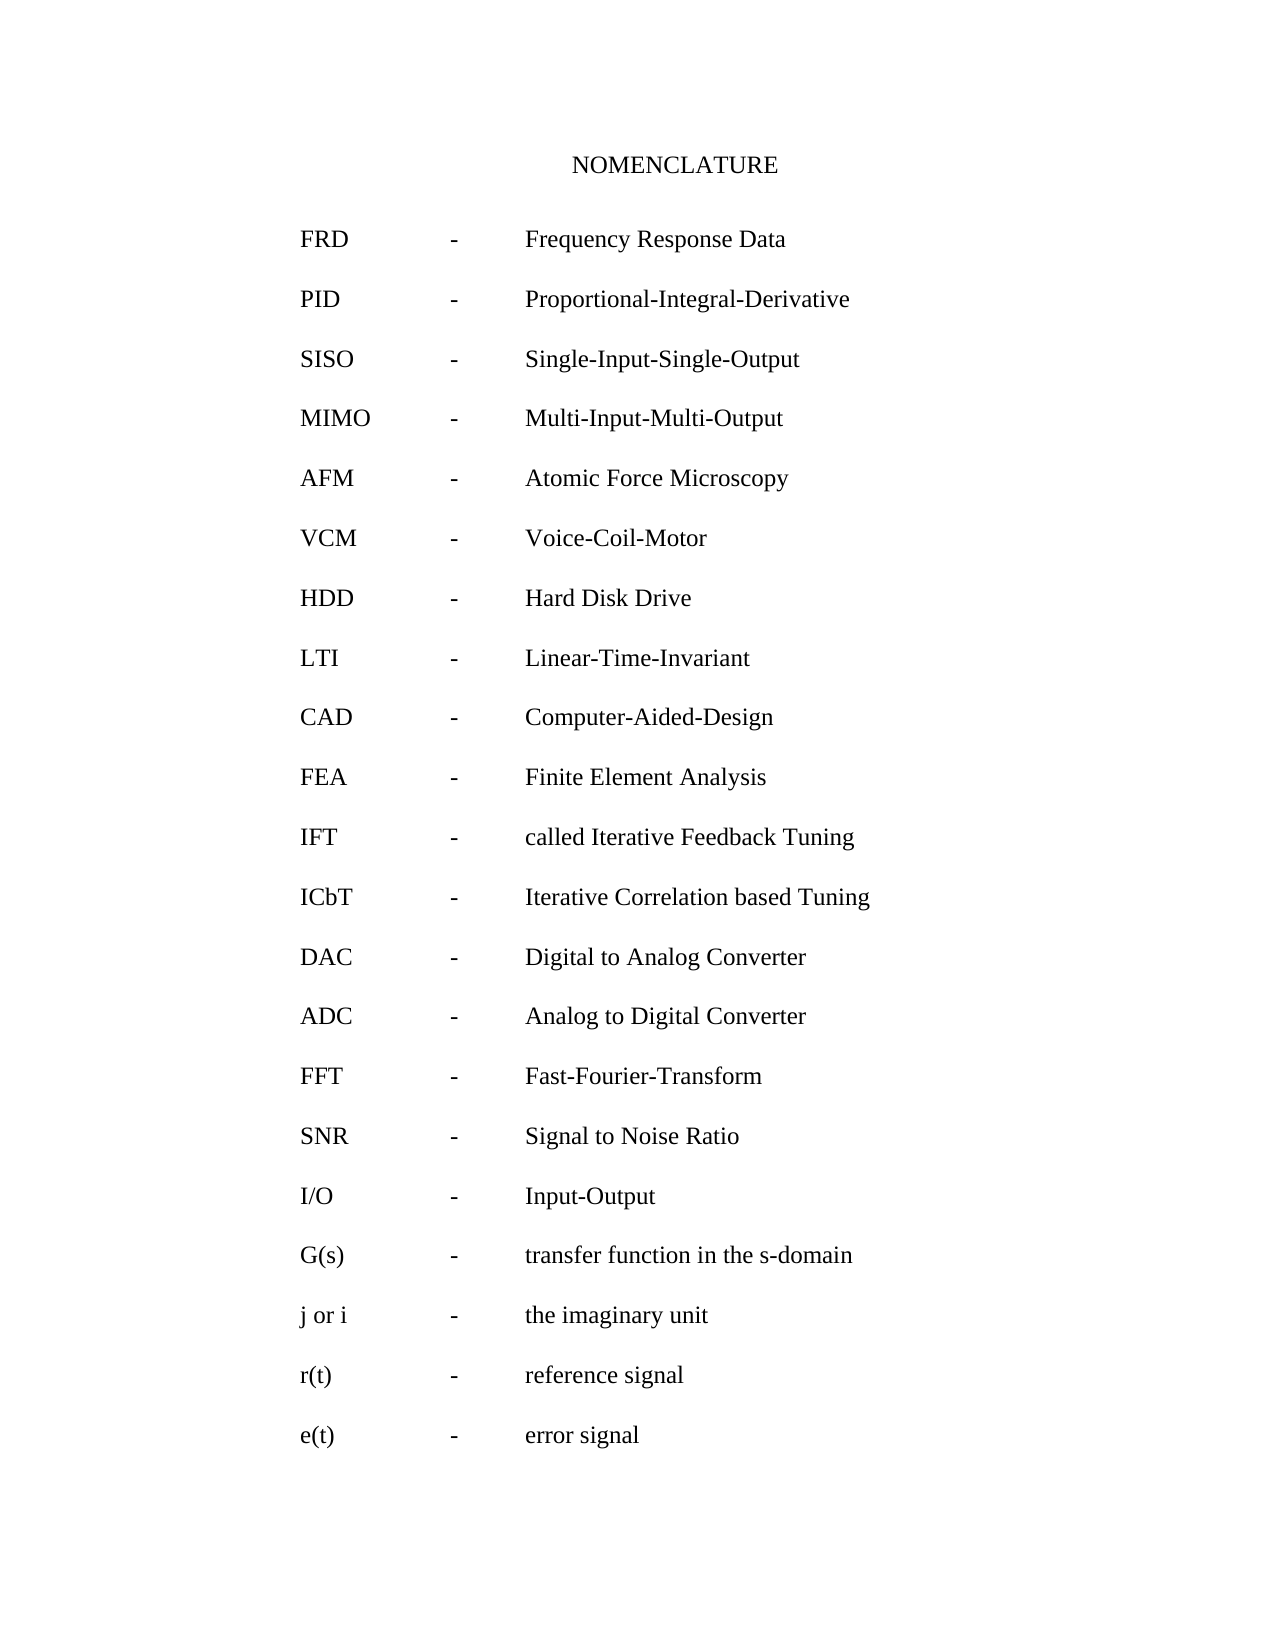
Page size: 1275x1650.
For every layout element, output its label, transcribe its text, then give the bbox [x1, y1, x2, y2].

text I/O - Input-Output [225, 1181, 1125, 1209]
text HDD - Hard Disk Drive [225, 583, 1125, 612]
text e(t) - error signal [225, 1420, 1125, 1449]
text ADC - Analog to Digital Converter [225, 1001, 1125, 1030]
text SNR - Signal to Noise Ratio [225, 1121, 1125, 1150]
text G(s) - transfer function in the s-domain [225, 1241, 1125, 1269]
subtitle NOMENCLATURE [225, 150, 1125, 179]
text MIMO - Multi-Input-Multi-Output [225, 403, 1125, 432]
text FFT - Fast-Fourier-Transform [225, 1061, 1125, 1090]
text j or i - the imaginary unit [225, 1300, 1125, 1329]
text SISO - Single-Input-Single-Output [225, 344, 1125, 372]
text FRD - Frequency Response Data [225, 224, 1125, 253]
text ICbT - Iterative Correlation based Tuning [225, 882, 1125, 911]
text r(t) - reference signal [225, 1360, 1125, 1389]
text FEA - Finite Element Analysis [225, 762, 1125, 791]
text CAD - Computer-Aided-Design [225, 702, 1125, 731]
text IFT - called Iterative Feedback Tuning [225, 822, 1125, 851]
text AFM - Atomic Force Microscopy [225, 463, 1125, 492]
text PID - Proportional-Integral-Derivative [225, 284, 1125, 313]
text LTI - Linear-Time-Invariant [225, 643, 1125, 671]
text DAC - Digital to Analog Converter [225, 942, 1125, 970]
text VCM - Voice-Coil-Motor [225, 523, 1125, 552]
